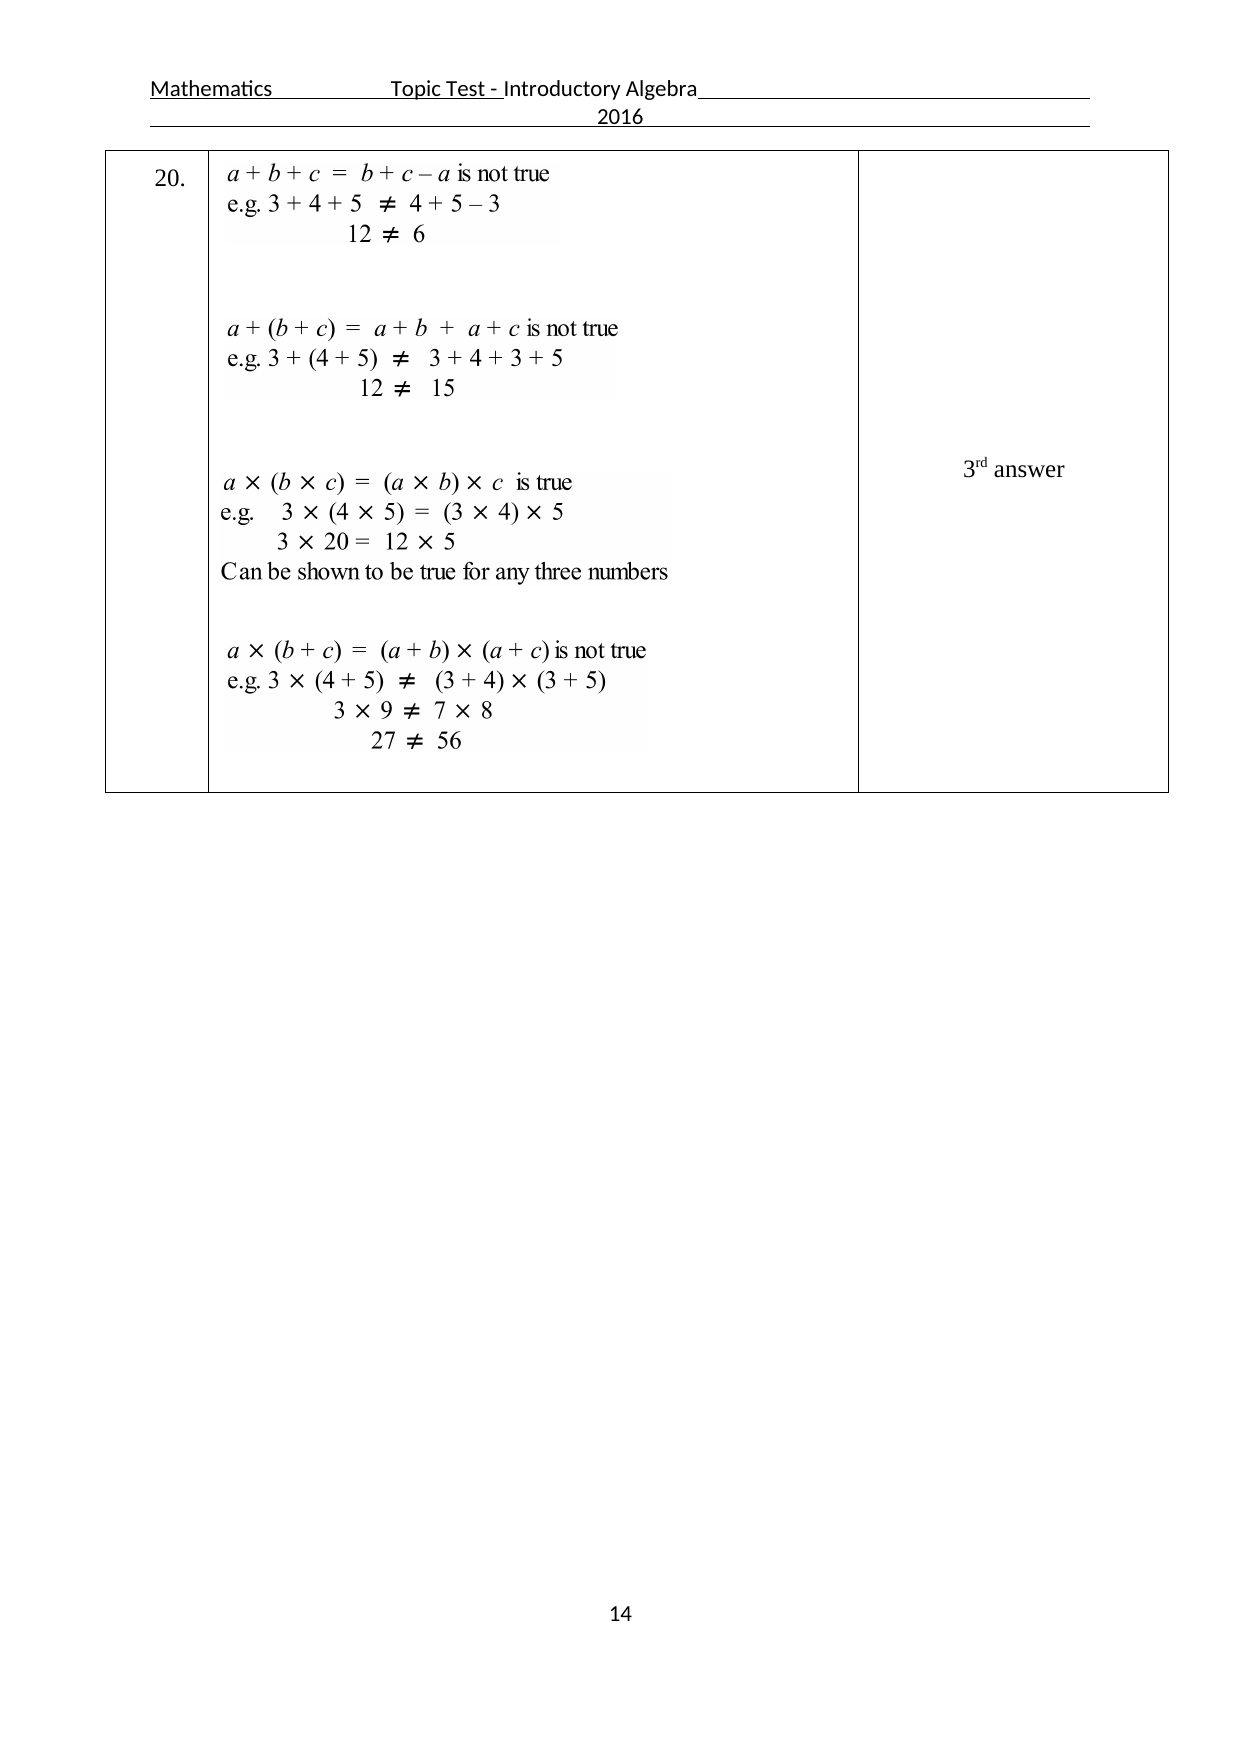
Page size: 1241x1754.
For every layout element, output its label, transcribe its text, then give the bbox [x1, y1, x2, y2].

picture [219, 471, 672, 586]
table_cell [106, 151, 208, 792]
table_cell [209, 151, 858, 792]
table_cell 3rd answer [859, 151, 1168, 792]
picture [226, 639, 647, 751]
picture [226, 162, 562, 244]
picture [226, 317, 619, 399]
